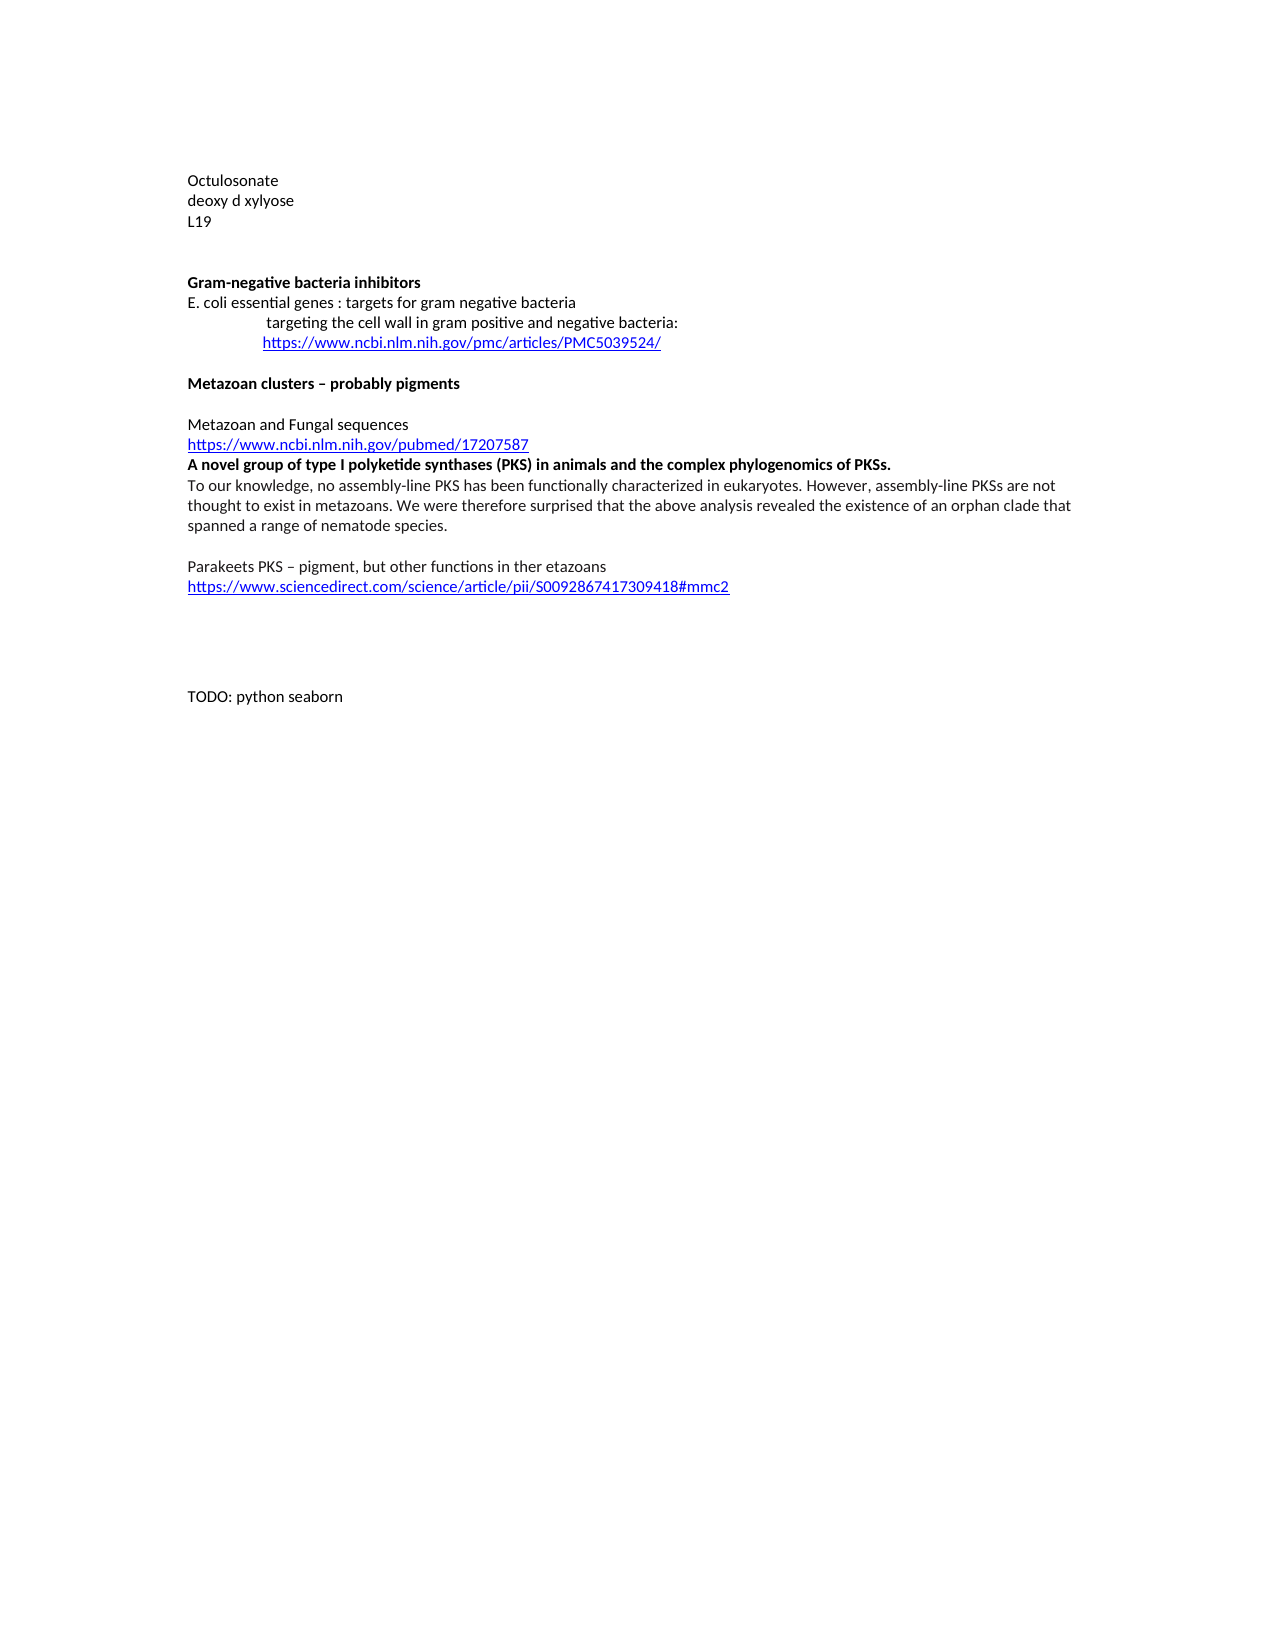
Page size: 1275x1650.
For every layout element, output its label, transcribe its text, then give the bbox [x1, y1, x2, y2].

text targeting the cell wall in gram positive and negative bacteria: [187, 312, 1087, 333]
text Metazoan clusters – probably pigments [187, 373, 1087, 394]
text deoxy d xylyose [187, 191, 1087, 211]
text Octulosonate [187, 170, 1087, 191]
text Gram-negative bacteria inhibitors [187, 272, 1087, 292]
text E. coli essential genes : targets for gram negative bacteria [187, 292, 1087, 312]
text L19 [187, 211, 1087, 231]
text TODO: python seaborn [187, 687, 1087, 707]
text https://www.ncbi.nlm.nih.gov/pubmed/17207587 [187, 434, 1087, 455]
text https://www.sciencedirect.com/science/article/pii/S0092867417309418#mmc2 [187, 577, 1087, 597]
text Parakeets PKS – pigment, but other functions in ther etazoans [187, 556, 1087, 577]
text Metazoan and Fungal sequences [187, 414, 1087, 434]
subtitle A novel group of type I polyketide synthases (PKS) in animals and the complex phylogenomics of PKSs. [187, 455, 1087, 475]
text https://www.ncbi.nlm.nih.gov/pmc/articles/PMC5039524/ [187, 333, 1087, 353]
text To our knowledge, no assembly-line PKS has been functionally characterized in eukaryotes. However, assembly-line PKSs are not thought to exist in metazoans. We were therefore surprised that the above analysis revealed the existence of an orphan clade that spanned a range of nematode species. [187, 475, 1087, 536]
